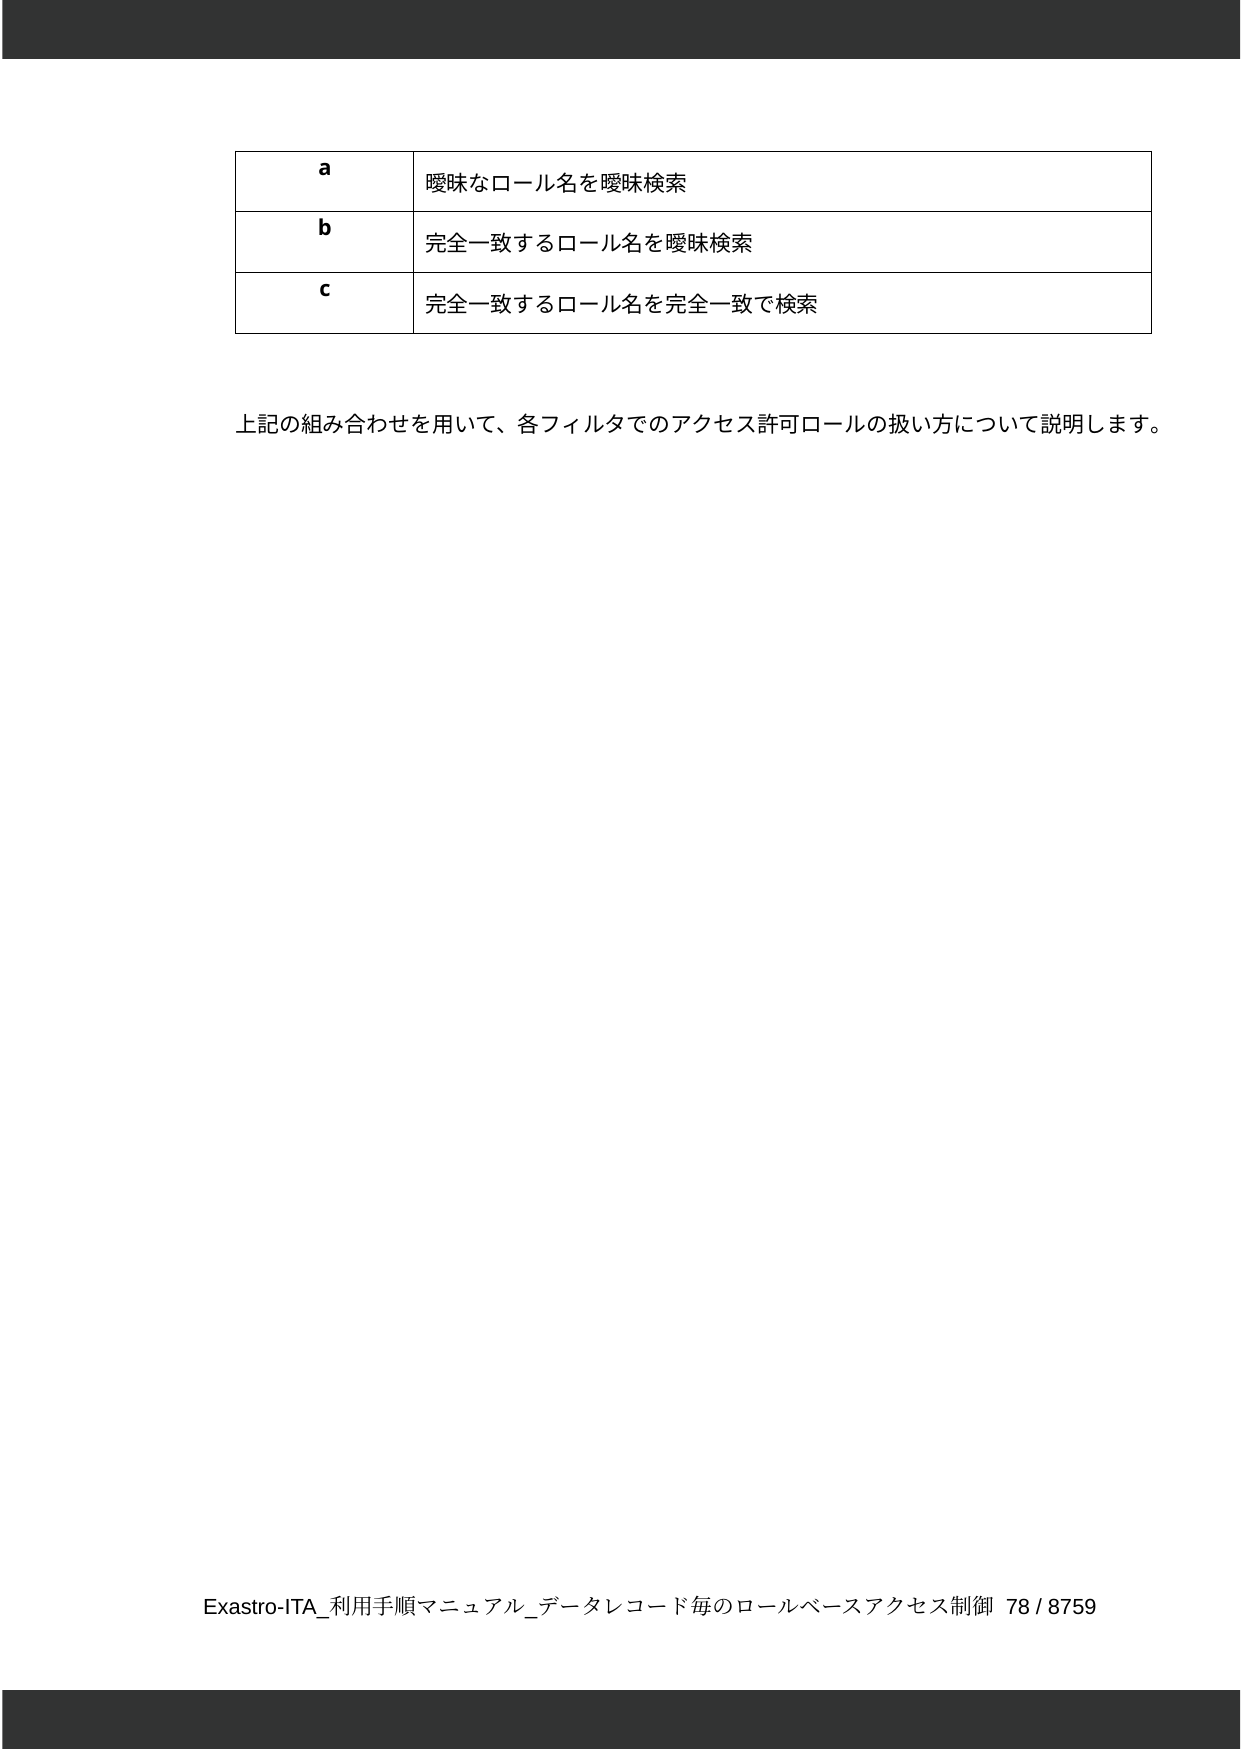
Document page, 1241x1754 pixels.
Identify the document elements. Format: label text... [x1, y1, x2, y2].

table_cell 完全一致するロール名を曖昧検索 [414, 212, 1151, 272]
table_cell 完全一致するロール名を完全一致で検索 [414, 273, 1151, 332]
table_cell c [236, 273, 413, 332]
table_cell a [236, 152, 413, 211]
list 上記の組み合わせを用いて、各フィルタでのアクセス許可ロールの扱い方について説明します。 [235, 393, 1152, 453]
table_cell 曖昧なロール名を曖昧検索 [414, 152, 1151, 211]
picture [2, 0, 1241, 59]
table_cell b [236, 212, 413, 272]
picture [2, 1690, 1241, 1749]
